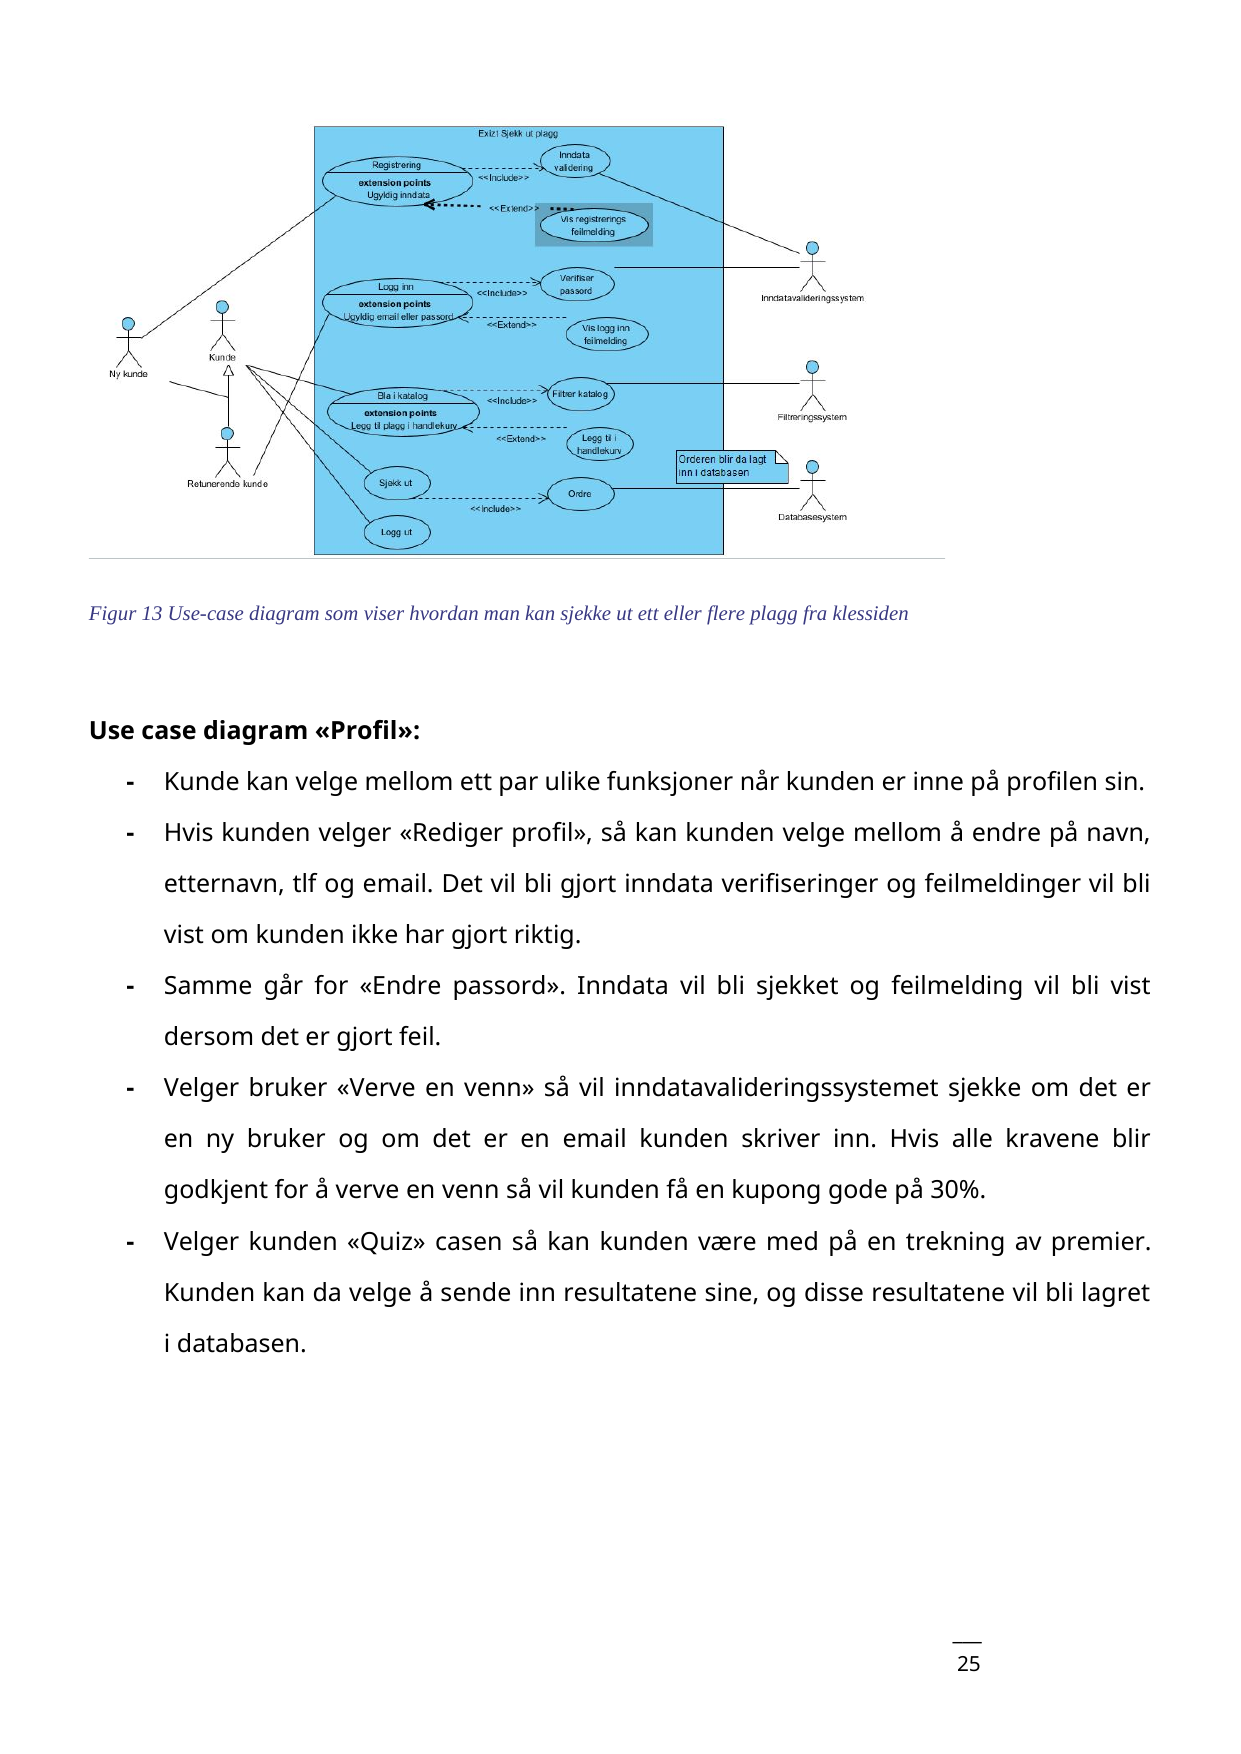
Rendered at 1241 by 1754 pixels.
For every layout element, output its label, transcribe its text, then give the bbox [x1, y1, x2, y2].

list Kunde kan velge mellom ett par ulike funksjoner når kunden er inne på profilen sin. [126, 764, 1152, 798]
list Samme går for «Endre passord». Inndata vil bli sjekket og feilmelding vil bli vist dersom det er gjort feil. [126, 968, 1152, 1053]
text Figur 13 Use-case diagram som viser hvordan man kan sjekke ut ett eller flere plagg fra klessiden [89, 601, 1152, 625]
list Velger bruker «Verve en venn» så vil inndatavalideringssystemet sjekke om det er en ny bruker og om det er en email kunden skriver inn. Hvis alle kravene blir godkjent for å verve en venn så vil kunden få en kupong gode på 30%. [126, 1070, 1152, 1206]
list Velger kunden «Quiz» casen så kan kunden være med på en trekning av premier. Kunden kan da velge å sende inn resultatene sine, og disse resultatene vil bli lagret i databasen. [126, 1223, 1152, 1359]
list Hvis kunden velger «Rediger profil», så kan kunden velge mellom å endre på navn, etternavn, tlf og email. Det vil bli gjort inndata verifiseringer og feilmeldinger vil bli vist om kunden ikke har gjort riktig. [126, 815, 1152, 951]
text Use case diagram «Profil»: [89, 713, 1152, 747]
picture [88, 118, 946, 559]
